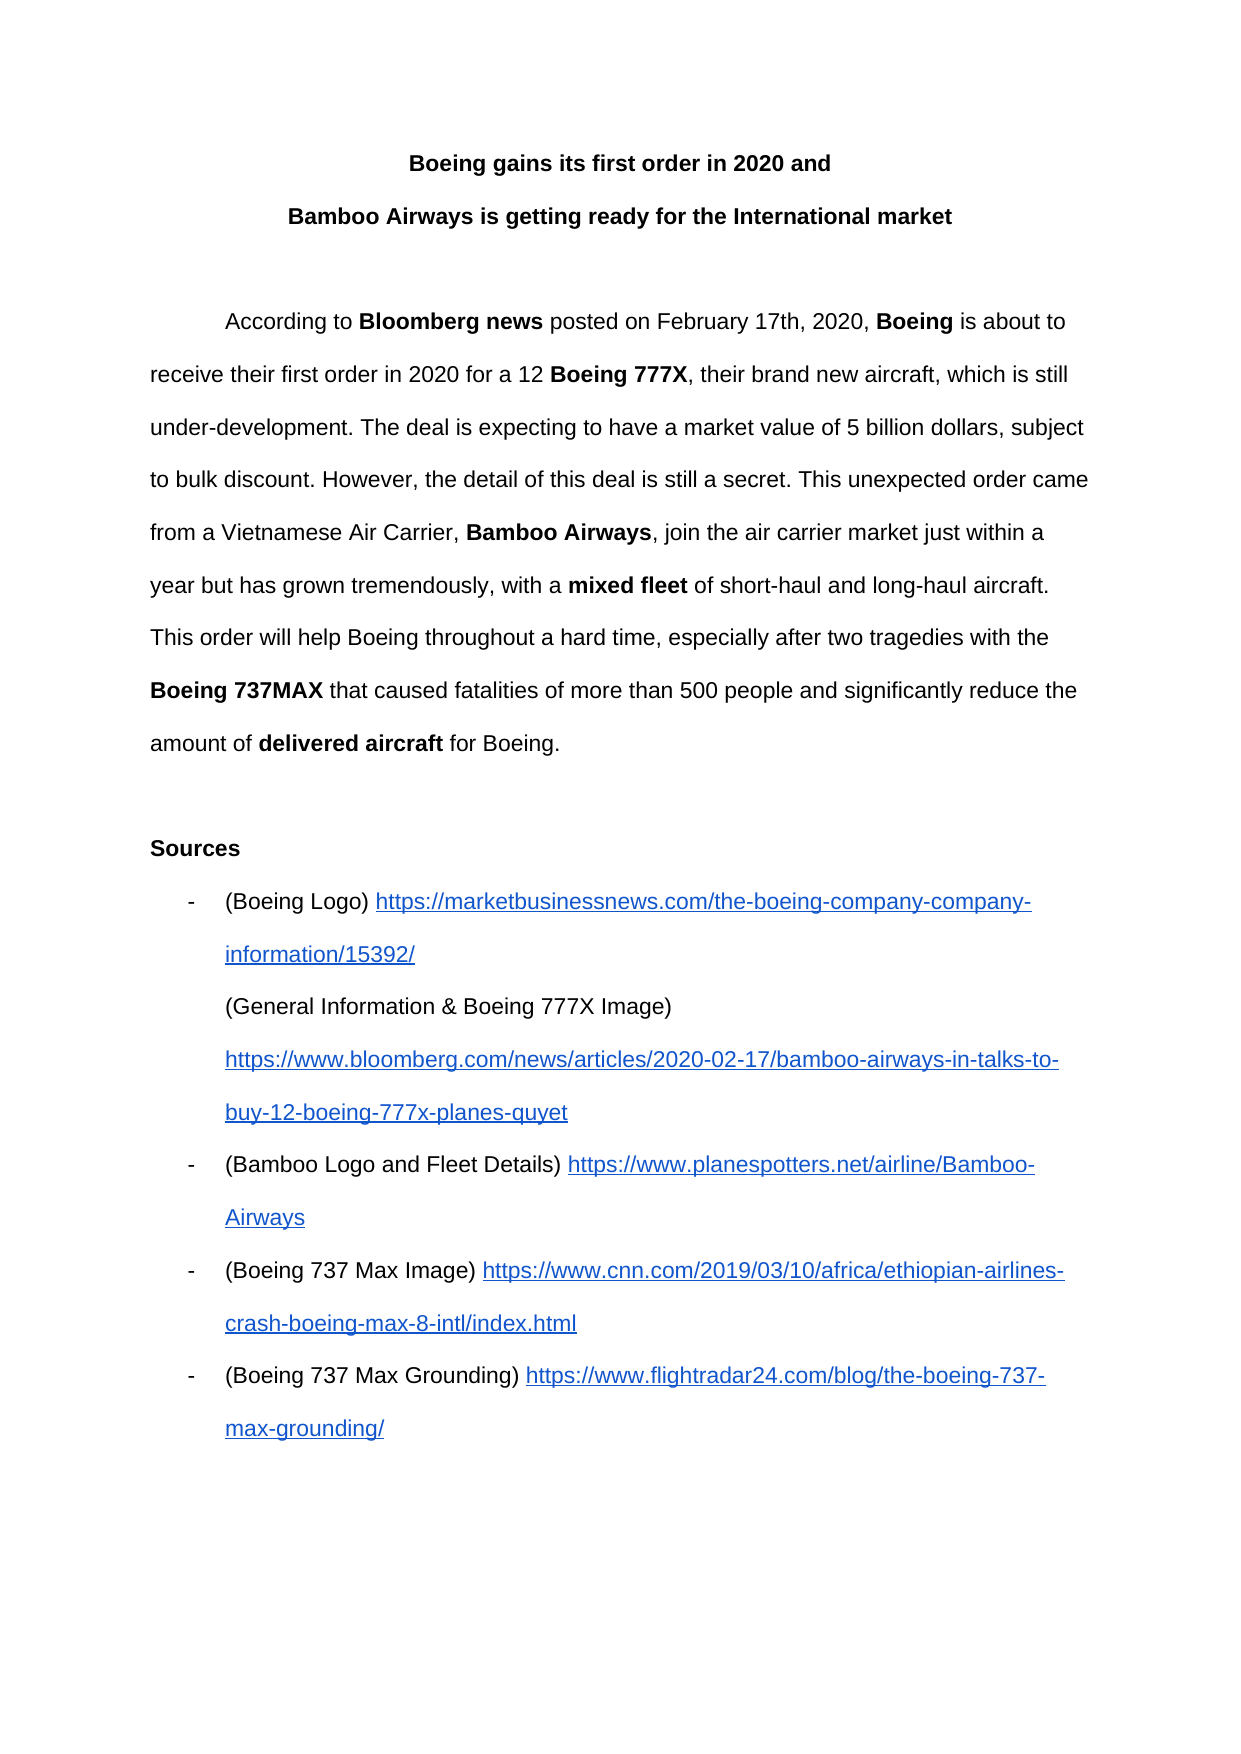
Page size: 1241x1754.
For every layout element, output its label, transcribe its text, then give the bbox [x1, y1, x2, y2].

list (Boeing Logo) https://marketbusinessnews.com/the-boeing-company-company-information/15392/ [187, 888, 1090, 967]
text Boeing gains its first order in 2020 and [150, 150, 1090, 176]
text Sources [150, 835, 1090, 862]
list (Bamboo Logo and Fleet Details) https://www.planespotters.net/airline/Bamboo-Airways [187, 1151, 1090, 1231]
list (Boeing 737 Max Grounding) https://www.flightradar24.com/blog/the-boeing-737-max-grounding/ [187, 1362, 1090, 1441]
list (Boeing 737 Max Image) https://www.cnn.com/2019/03/10/africa/ethiopian-airlines-crash-boeing-max-8-intl/index.html [187, 1257, 1090, 1336]
text (General Information & Boeing 777X Image) https://www.bloomberg.com/news/articles/2020-02-17/bamboo-airways-in-talks-to-buy-12-boeing-777x-planes-quyet [225, 993, 1090, 1125]
text According to Bloomberg news posted on February 17th, 2020, Boeing is about to receive their first order in 2020 for a 12 Boeing 777X, their brand new aircraft, which is still under-development. The deal is expecting to have a market value of 5 billion dollars, subject to bulk discount. However, the detail of this deal is still a secret. This unexpected order came from a Vietnamese Air Carrier, Bamboo Airways, join the air carrier market just within a year but has grown tremendously, with a mixed fleet of short-haul and long-haul aircraft. This order will help Boeing throughout a hard time, especially after two tragedies with the Boeing 737MAX that caused fatalities of more than 500 people and significantly reduce the amount of delivered aircraft for Boeing. [150, 308, 1090, 756]
text Bamboo Airways is getting ready for the International market [150, 203, 1090, 229]
